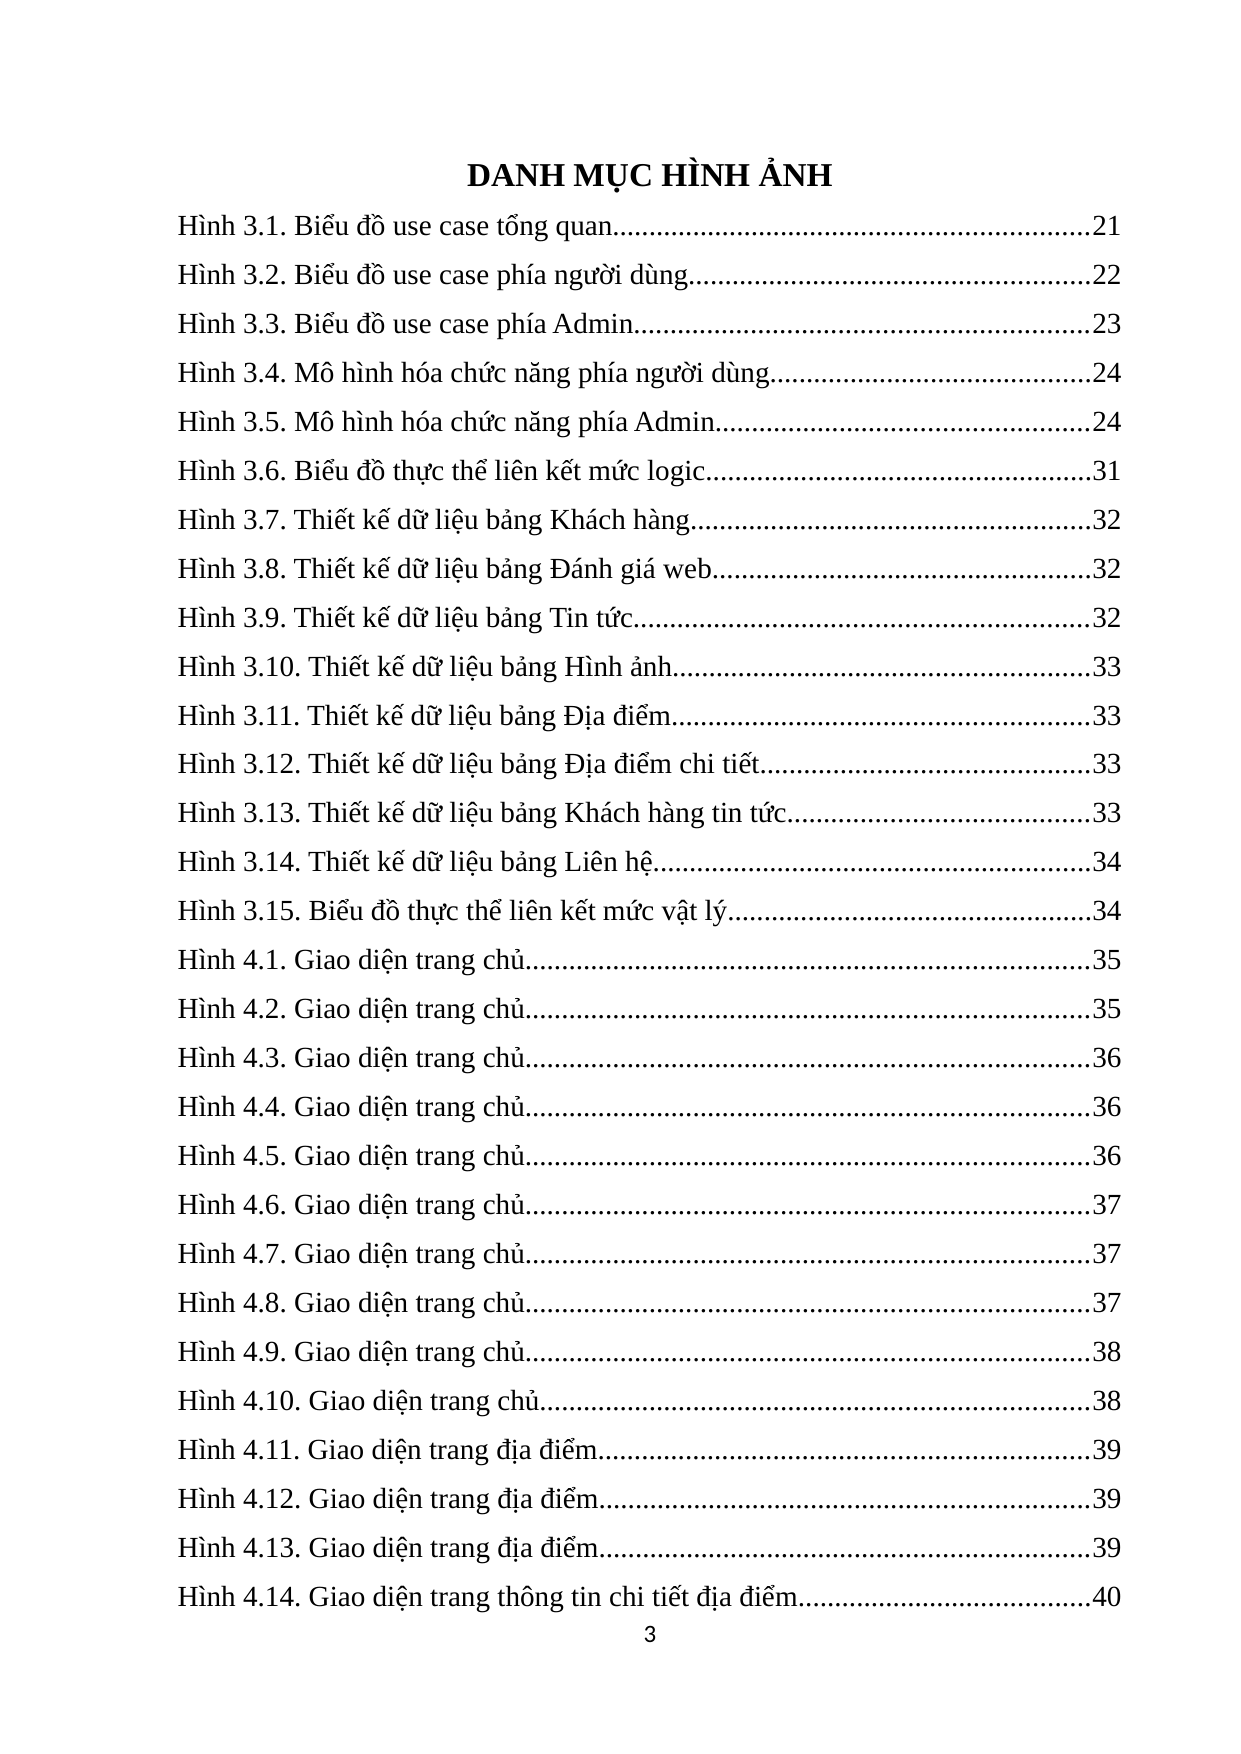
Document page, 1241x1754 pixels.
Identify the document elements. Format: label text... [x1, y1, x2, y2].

text Hình 3.14. Thiết kế dữ liệu bảng Liên hệ 34 [177, 844, 1122, 878]
text Hình 3.3. Biểu đồ use case phía Admin 23 [177, 306, 1122, 339]
text Hình 3.9. Thiết kế dữ liệu bảng Tin tức 32 [177, 600, 1122, 633]
text Hình 4.7. Giao diện trang chủ 37 [177, 1236, 1122, 1270]
text Hình 4.2. Giao diện trang chủ 35 [177, 991, 1122, 1025]
text Hình 3.7. Thiết kế dữ liệu bảng Khách hàng 32 [177, 502, 1122, 535]
text Hình 4.8. Giao diện trang chủ 37 [177, 1285, 1122, 1319]
text Hình 3.12. Thiết kế dữ liệu bảng Địa điểm chi tiết 33 [177, 747, 1122, 780]
text Hình 4.11. Giao diện trang địa điểm 39 [177, 1432, 1122, 1466]
text Hình 4.3. Giao diện trang chủ 36 [177, 1040, 1122, 1074]
text Hình 4.4. Giao diện trang chủ 36 [177, 1089, 1122, 1123]
text Hình 4.9. Giao diện trang chủ 38 [177, 1334, 1122, 1368]
text Hình 4.1. Giao diện trang chủ 35 [177, 942, 1122, 976]
text Hình 4.6. Giao diện trang chủ 37 [177, 1187, 1122, 1221]
text Hình 3.6. Biểu đồ thực thể liên kết mức logic 31 [177, 453, 1122, 486]
text Hình 4.13. Giao diện trang địa điểm 39 [177, 1530, 1122, 1563]
text Hình 4.10. Giao diện trang chủ 38 [177, 1383, 1122, 1417]
text Hình 3.2. Biểu đồ use case phía người dùng 22 [177, 257, 1122, 291]
text Hình 3.11. Thiết kế dữ liệu bảng Địa điểm 33 [177, 698, 1122, 731]
text Hình 3.13. Thiết kế dữ liệu bảng Khách hàng tin tức 33 [177, 796, 1122, 829]
text Hình 3.5. Mô hình hóa chức năng phía Admin 24 [177, 404, 1122, 437]
text Hình 4.5. Giao diện trang chủ 36 [177, 1138, 1122, 1172]
text Hình 4.12. Giao diện trang địa điểm 39 [177, 1481, 1122, 1514]
text Hình 3.1. Biểu đồ use case tổng quan 21 [177, 208, 1122, 242]
subtitle DANH MỤC HÌNH ẢNH [177, 156, 1122, 194]
text Hình 3.4. Mô hình hóa chức năng phía người dùng 24 [177, 355, 1122, 388]
text Hình 4.14. Giao diện trang thông tin chi tiết địa điểm 40 [177, 1579, 1122, 1612]
text Hình 3.8. Thiết kế dữ liệu bảng Đánh giá web 32 [177, 551, 1122, 584]
text Hình 3.10. Thiết kế dữ liệu bảng Hình ảnh 33 [177, 649, 1122, 682]
text Hình 3.15. Biểu đồ thực thể liên kết mức vật lý 34 [177, 893, 1122, 927]
